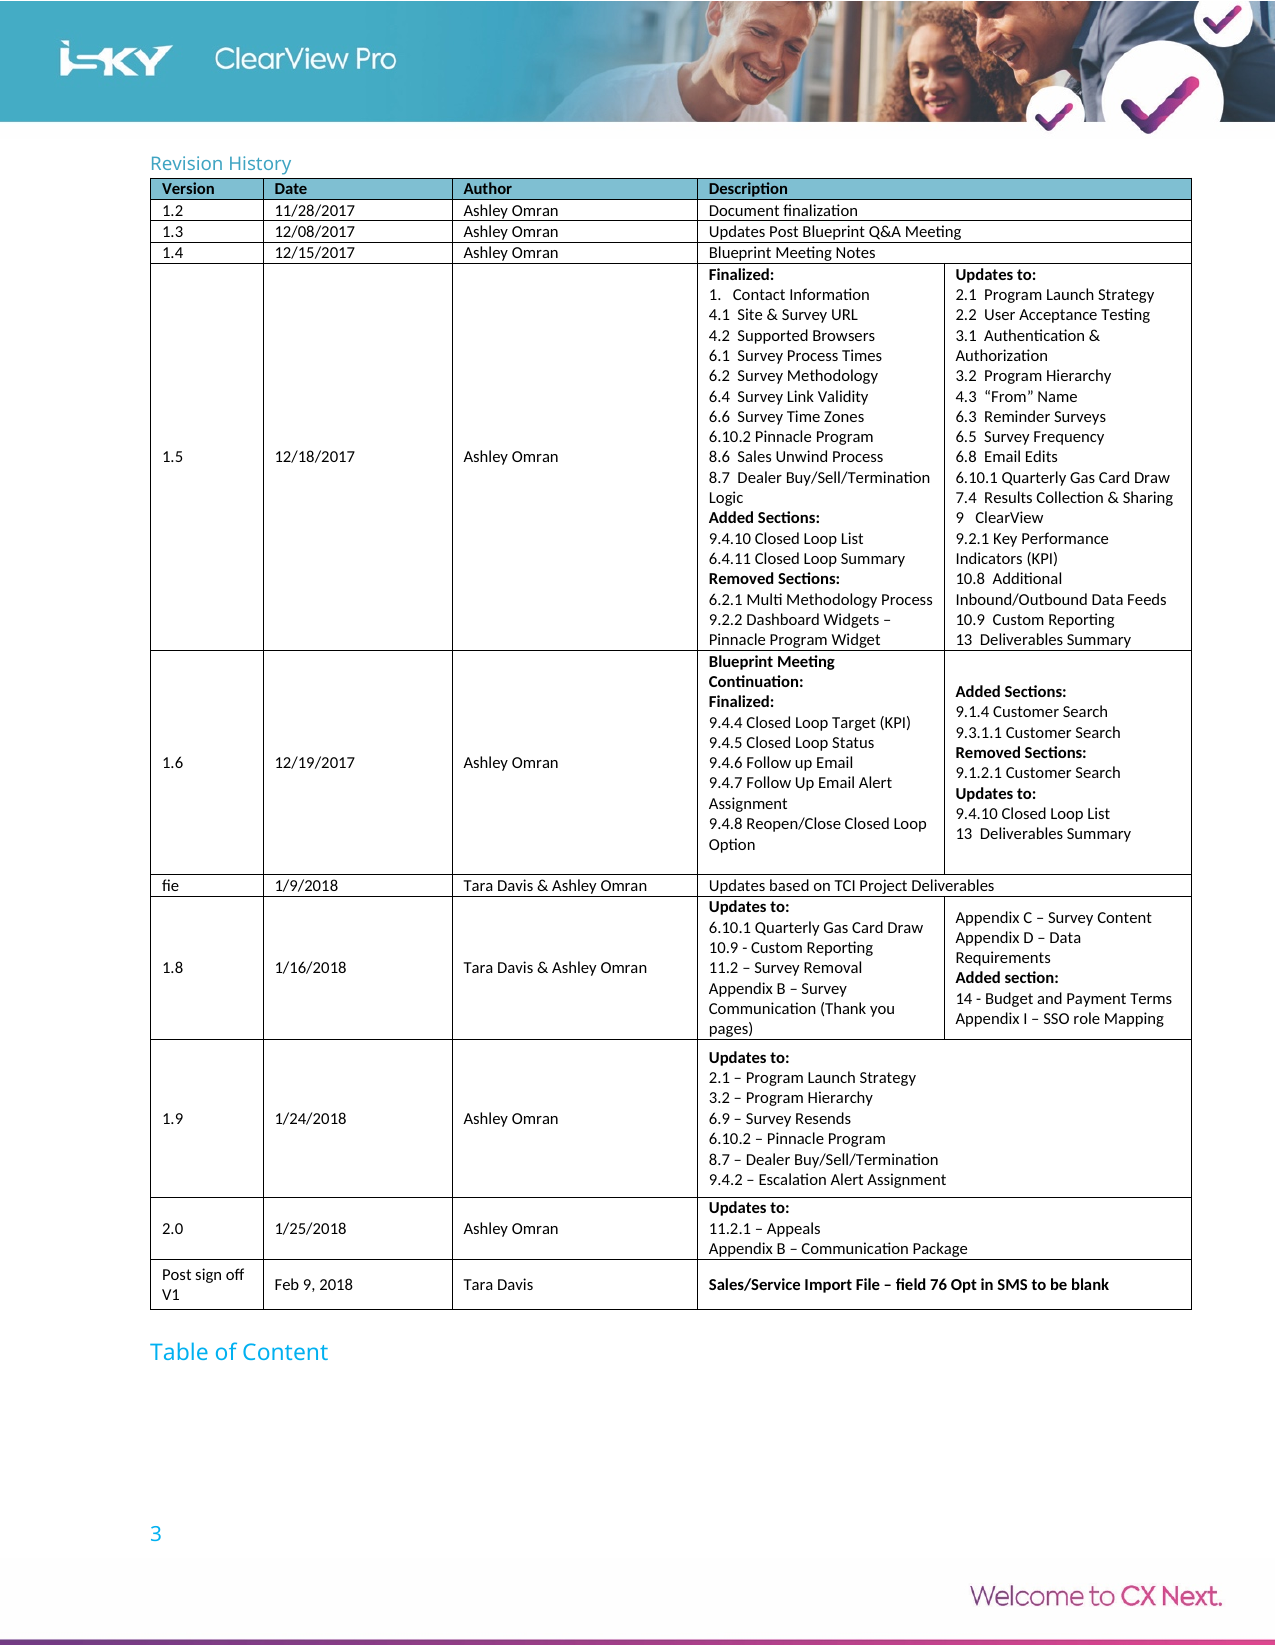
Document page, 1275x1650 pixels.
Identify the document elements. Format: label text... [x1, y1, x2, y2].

table_header Description [698, 179, 1191, 199]
table_cell 1/24/2018 [264, 1040, 452, 1197]
table_cell 1.8 [151, 897, 263, 1039]
table_cell Ashley Omran [453, 264, 697, 650]
table_cell Updates to: 2.1 Program Launch Strategy 2.2 User Acceptance Testing 3.1 Authentication & Authorization 3.2 Program Hierarchy 4.3 “From” Name 6.3 Reminder Surveys 6.5 Survey Frequency 6.8 Email Edits 6.10.1 Quarterly Gas Card Draw 7.4 Results Collection & Sharing 9 ClearView 9.2.1 Key Performance Indicators (KPI) 10.8 Additional Inbound/Outbound Data Feeds 10.9 Custom Reporting 13 Deliverables Summary [945, 264, 1191, 650]
table_cell 1.2 [151, 200, 263, 220]
table_cell 11/28/2017 [264, 200, 452, 220]
table_cell 1.5 [151, 264, 263, 650]
table_cell Post sign off V1 [151, 1260, 263, 1309]
table_header Date [264, 179, 452, 199]
table_cell Ashley Omran [453, 221, 697, 242]
table_cell 1/25/2018 [264, 1198, 452, 1258]
table_cell Updates to: 2.1 – Program Launch Strategy 3.2 – Program Hierarchy 6.9 – Survey Resends 6.10.2 – Pinnacle Program 8.7 – Dealer Buy/Sell/Termination 9.4.2 – Escalation Alert Assignment [698, 1040, 1191, 1197]
table_cell Ashley Omran [453, 243, 697, 263]
table_cell 12/08/2017 [264, 221, 452, 242]
table_cell Ashley Omran [453, 651, 697, 874]
table_cell Tara Davis & Ashley Omran [453, 897, 697, 1039]
table_cell Finalized: 1. Contact Information 4.1 Site & Survey URL 4.2 Supported Browsers 6.1 Survey Process Times 6.2 Survey Methodology 6.4 Survey Link Validity 6.6 Survey Time Zones 6.10.2 Pinnacle Program 8.6 Sales Unwind Process 8.7 Dealer Buy/Sell/Termination Logic Added Sections: 9.4.10 Closed Loop List 6.4.11 Closed Loop Summary Removed Sections: 6.2.1 Multi Methodology Process 9.2.2 Dashboard Widgets – Pinnacle Program Widget [698, 264, 944, 650]
table_cell Added Sections: 9.1.4 Customer Search 9.3.1.1 Customer Search Removed Sections: 9.1.2.1 Customer Search Updates to: 9.4.10 Closed Loop List 13 Deliverables Summary [945, 651, 1191, 874]
table_cell 1/16/2018 [264, 897, 452, 1039]
table_cell 2.0 [151, 1198, 263, 1258]
picture [0, 1558, 1275, 1645]
table_cell Blueprint Meeting Notes [698, 243, 1191, 263]
table_cell Ashley Omran [453, 200, 697, 220]
table_cell 1.4 [151, 243, 263, 263]
table_cell Ashley Omran [453, 1198, 697, 1258]
table_cell Updates to: 6.10.1 Quarterly Gas Card Draw 10.9 - Custom Reporting 11.2 – Survey Removal Appendix B – Survey Communication (Thank you pages) [698, 897, 944, 1039]
table_cell Sales/Service Import File – field 76 Opt in SMS to be blank [698, 1260, 1191, 1309]
table_cell fie [151, 875, 263, 896]
table_cell 1.3 [151, 221, 263, 242]
table_cell Updates to: 11.2.1 – Appeals Appendix B – Communication Package [698, 1198, 1191, 1258]
table_cell Appendix C – Survey Content Appendix D – Data Requirements Added section: 14 - Budget and Payment Terms Appendix I – SSO role Mapping [945, 897, 1191, 1039]
table_cell Document finalization [698, 200, 1191, 220]
table_header Version [151, 179, 263, 199]
table_cell 12/15/2017 [264, 243, 452, 263]
table_cell Ashley Omran [453, 1040, 697, 1197]
table_cell Tara Davis [453, 1260, 697, 1309]
table_cell Tara Davis & Ashley Omran [453, 875, 697, 896]
picture [0, 1, 1275, 139]
table_cell 12/18/2017 [264, 264, 452, 650]
table_cell Feb 9, 2018 [264, 1260, 452, 1309]
table_cell 12/19/2017 [264, 651, 452, 874]
table_cell 1.6 [151, 651, 263, 874]
table_cell Updates Post Blueprint Q&A Meeting [698, 221, 1191, 242]
table_cell 1/9/2018 [264, 875, 452, 896]
table_cell Updates based on TCI Project Deliverables [698, 875, 1191, 896]
text Revision History [150, 150, 1125, 176]
table_cell 1.9 [151, 1040, 263, 1197]
table_cell Blueprint Meeting Continuation: Finalized: 9.4.4 Closed Loop Target (KPI) 9.4.5 Closed Loop Status 9.4.6 Follow up Email 9.4.7 Follow Up Email Alert Assignment 9.4.8 Reopen/Close Closed Loop Option [698, 651, 944, 874]
table_header Author [453, 179, 697, 199]
